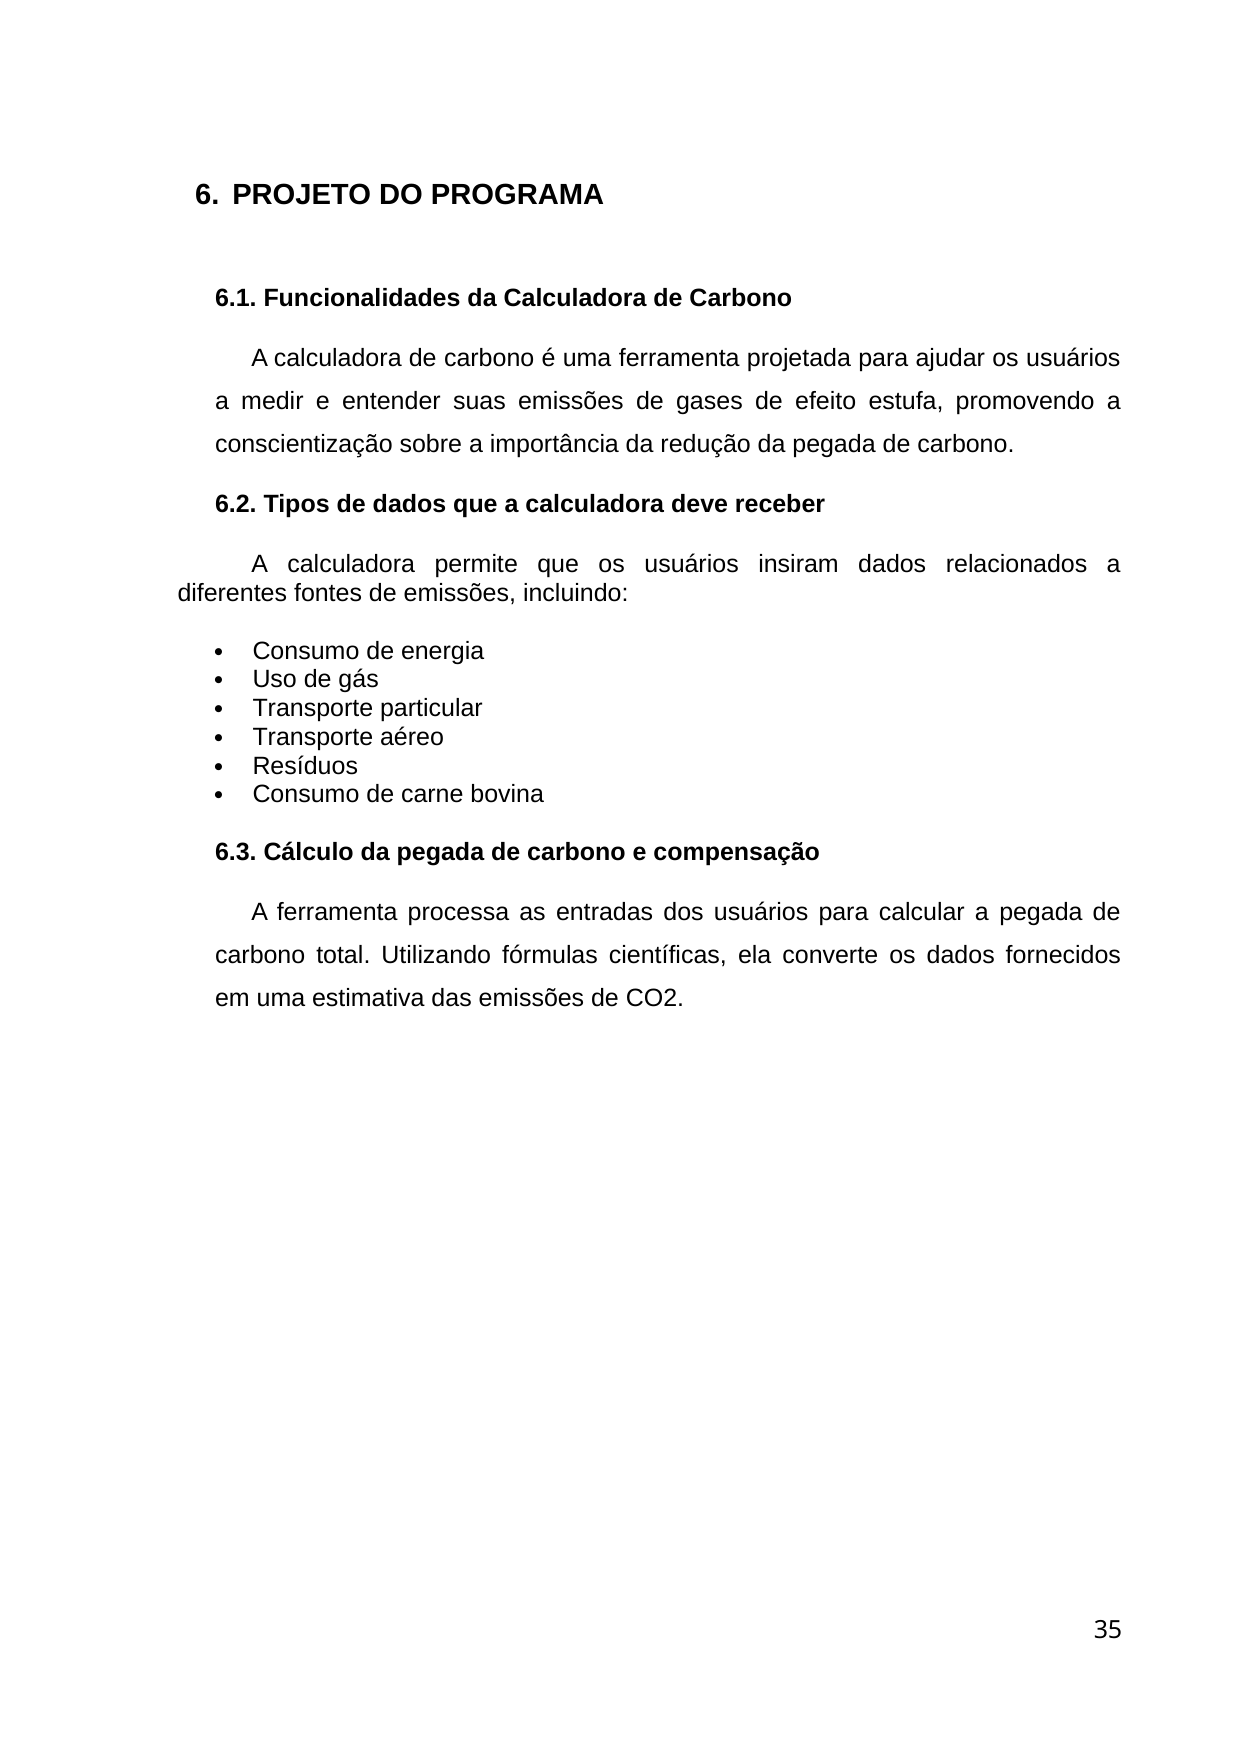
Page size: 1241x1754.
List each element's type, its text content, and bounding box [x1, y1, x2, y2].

text A ferramenta processa as entradas dos usuários para calcular a pegada de carbono total. Utilizando fórmulas científicas, ela converte os dados fornecidos em uma estimativa das emissões de CO2. [215, 897, 1122, 1012]
list Consumo de energia [215, 636, 1122, 664]
text 6.1. Funcionalidades da Calculadora de Carbono [177, 283, 1122, 312]
text 6.2. Tipos de dados que a calculadora deve receber [177, 489, 1122, 518]
list Resíduos [215, 751, 1122, 779]
list Transporte particular [215, 693, 1122, 722]
text 6.3. Cálculo da pegada de carbono e compensação [177, 837, 1122, 866]
list Uso de gás [215, 664, 1122, 693]
list Transporte aéreo [215, 722, 1122, 751]
text A calculadora de carbono é uma ferramenta projetada para ajudar os usuários a medir e entender suas emissões de gases de efeito estufa, promovendo a conscientização sobre a importância da redução da pegada de carbono. [215, 343, 1122, 458]
list Consumo de carne bovina [215, 779, 1122, 808]
subtitle Projeto do Programa [195, 177, 1122, 211]
text A calculadora permite que os usuários insiram dados relacionados a diferentes fontes de emissões, incluindo: [177, 549, 1122, 606]
